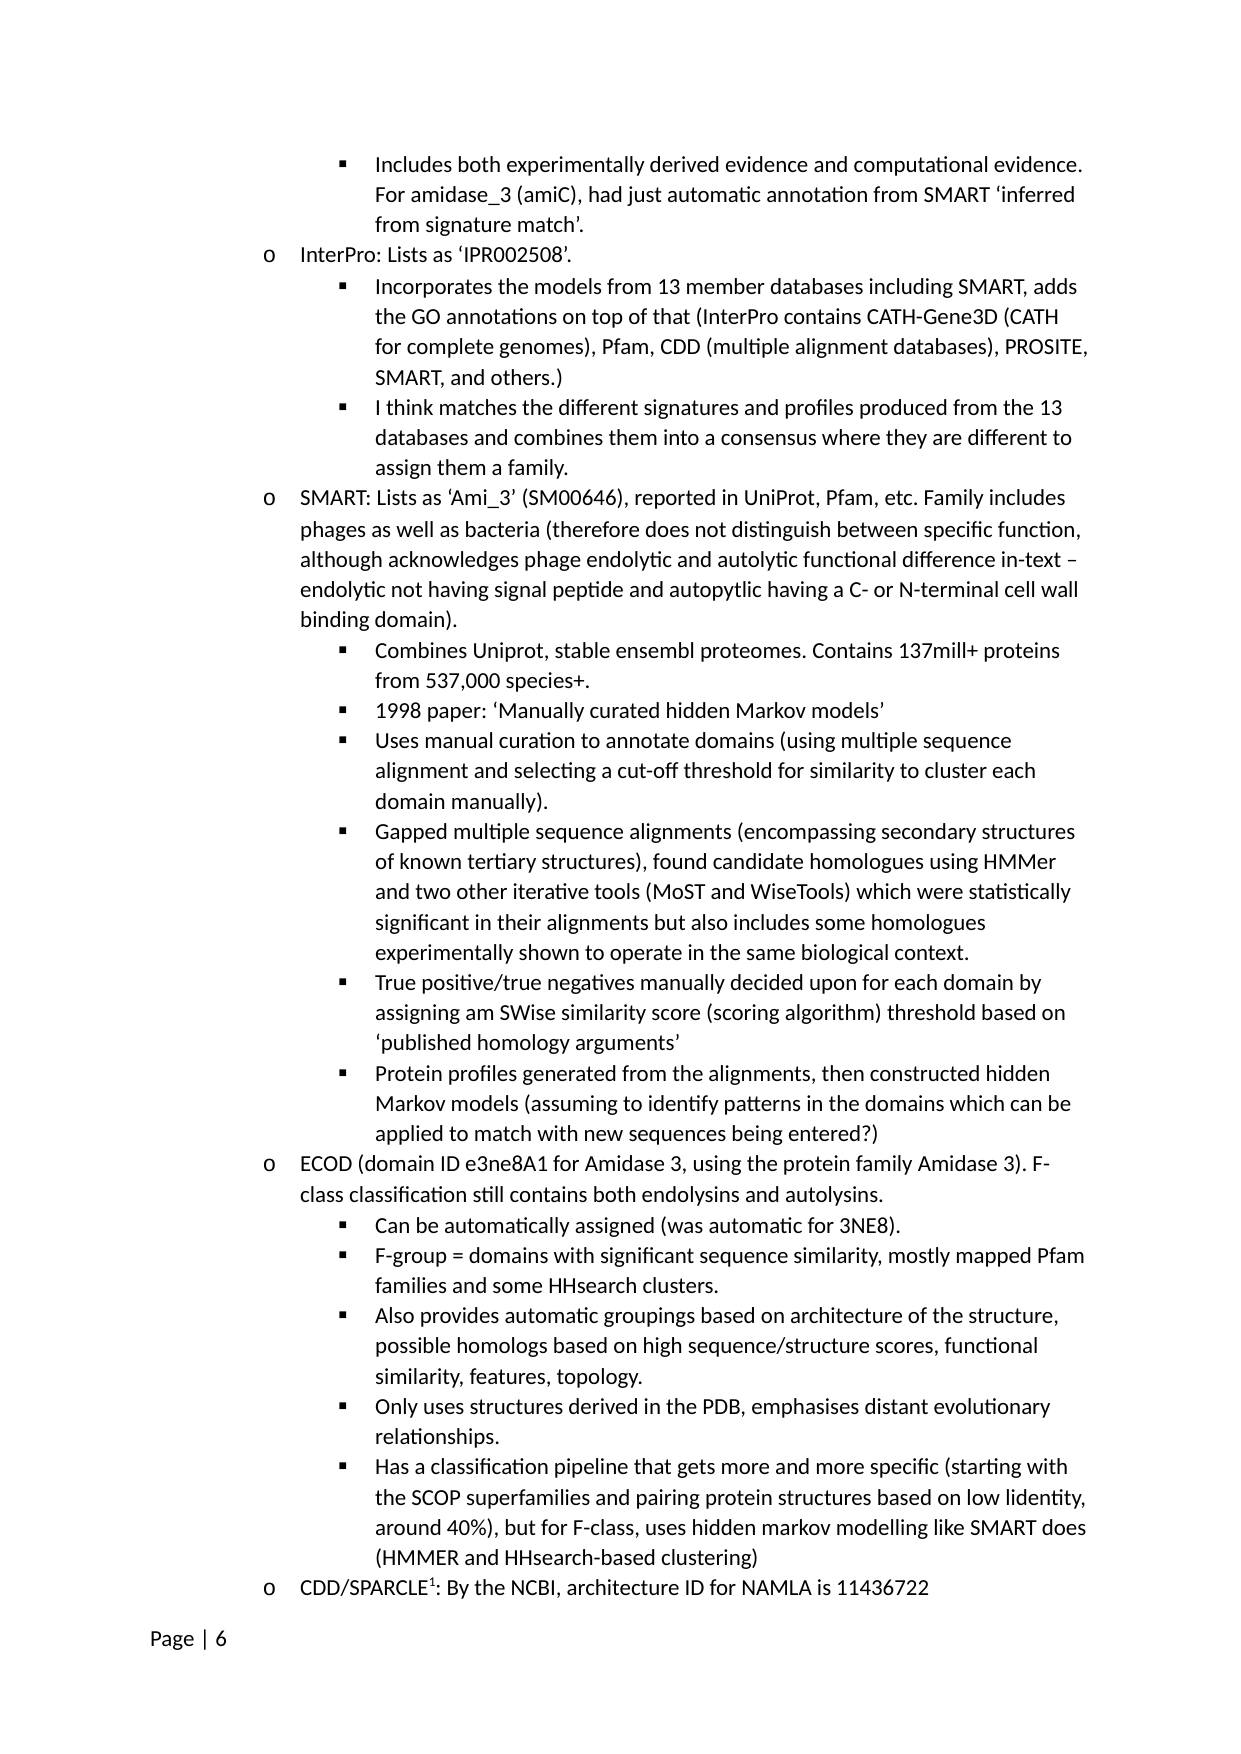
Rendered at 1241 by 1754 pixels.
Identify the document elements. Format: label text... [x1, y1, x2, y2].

list Only uses structures derived in the PDB, emphasises distant evolutionary relationships. [337, 1392, 1090, 1450]
list Gapped multiple sequence alignments (encompassing secondary structures of known tertiary structures), found candidate homologues using HMMer and two other iterative tools (MoST and WiseTools) which were statistically significant in their alignments but also includes some homologues experimentally shown to operate in the same biological context. [337, 817, 1090, 966]
list InterPro: Lists as ‘IPR002508’. [262, 241, 1090, 270]
list Uses manual curation to annotate domains (using multiple sequence alignment and selecting a cut-off threshold for similarity to cluster each domain manually). [337, 726, 1090, 815]
list I think matches the different signatures and profiles produced from the 13 databases and combines them into a consensus where they are different to assign them a family. [337, 393, 1090, 481]
list 1998 paper: ‘Manually curated hidden Markov models’ [337, 696, 1090, 724]
list Can be automatically assigned (was automatic for 3NE8). [337, 1211, 1090, 1239]
list Protein profiles generated from the alignments, then constructed hidden Markov models (assuming to identify patterns in the domains which can be applied to match with new sequences being entered?) [337, 1059, 1090, 1147]
list Has a classification pipeline that gets more and more specific (starting with the SCOP superfamilies and pairing protein structures based on low lidentity, around 40%), but for F-class, uses hidden markov modelling like SMART does (HMMER and HHsearch-based clustering) [337, 1452, 1090, 1571]
list SMART: Lists as ‘Ami_3’ (SM00646), reported in UniProt, Pfam, etc. Family includes phages as well as bacteria (therefore does not distinguish between specific function, although acknowledges phage endolytic and autolytic functional difference in-text – endolytic not having signal peptide and autopytlic having a C- or N-terminal cell wall binding domain). [262, 483, 1090, 633]
list Includes both experimentally derived evidence and computational evidence. For amidase_3 (amiC), had just automatic annotation from SMART ‘inferred from signature match’. [337, 150, 1090, 238]
list ECOD (domain ID e3ne8A1 for Amidase 3, using the protein family Amidase 3). F-class classification still contains both endolysins and autolysins. [262, 1149, 1090, 1209]
list CDD/SPARCLE1: By the NCBI, architecture ID for NAMLA is 11436722 [262, 1573, 1090, 1602]
list Incorporates the models from 13 member databases including SMART, adds the GO annotations on top of that (InterPro contains CATH-Gene3D (CATH for complete genomes), Pfam, CDD (multiple alignment databases), PROSITE, SMART, and others.) [337, 272, 1090, 391]
list F-group = domains with significant sequence similarity, mostly mapped Pfam families and some HHsearch clusters. [337, 1241, 1090, 1299]
list Also provides automatic groupings based on architecture of the structure, possible homologs based on high sequence/structure scores, functional similarity, features, topology. [337, 1301, 1090, 1390]
list Combines Uniprot, stable ensembl proteomes. Contains 137mill+ proteins from 537,000 species+. [337, 636, 1090, 694]
list True positive/true negatives manually decided upon for each domain by assigning am SWise similarity score (scoring algorithm) threshold based on ‘published homology arguments’ [337, 968, 1090, 1056]
